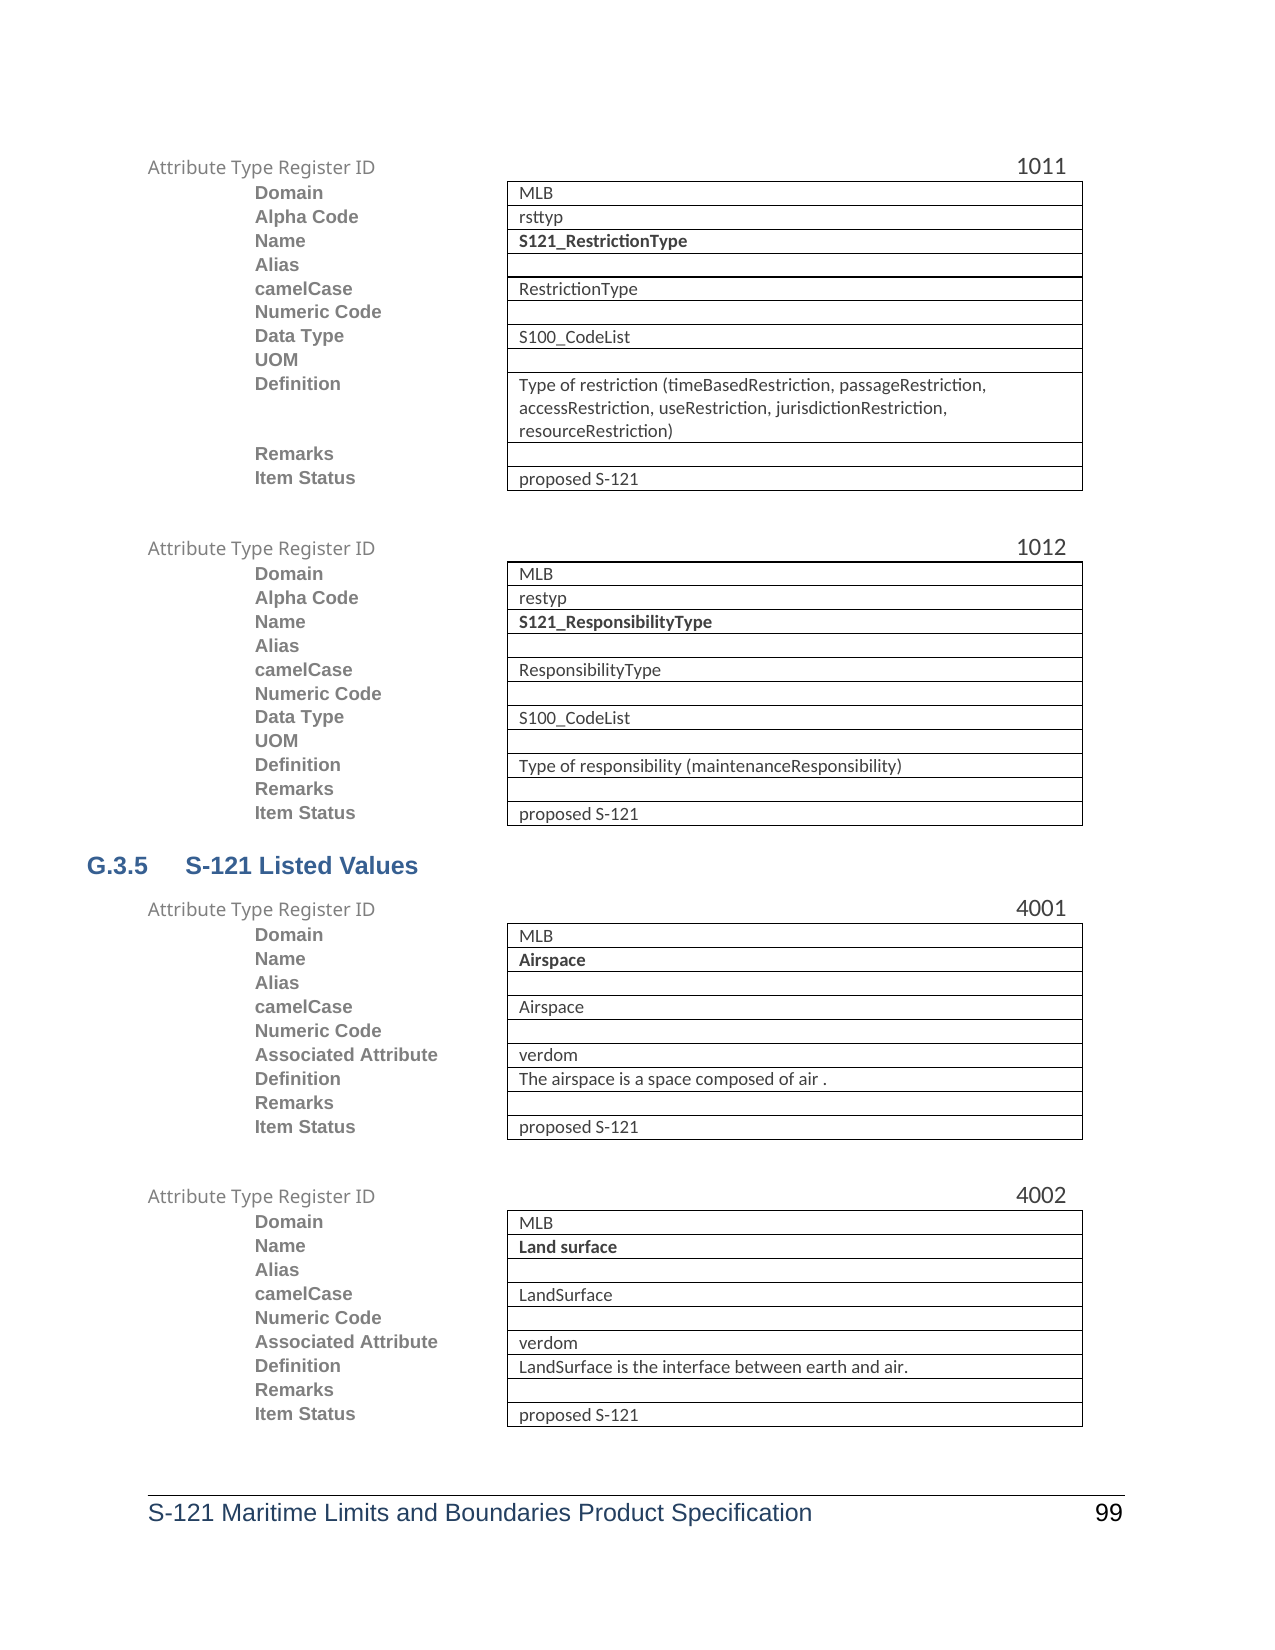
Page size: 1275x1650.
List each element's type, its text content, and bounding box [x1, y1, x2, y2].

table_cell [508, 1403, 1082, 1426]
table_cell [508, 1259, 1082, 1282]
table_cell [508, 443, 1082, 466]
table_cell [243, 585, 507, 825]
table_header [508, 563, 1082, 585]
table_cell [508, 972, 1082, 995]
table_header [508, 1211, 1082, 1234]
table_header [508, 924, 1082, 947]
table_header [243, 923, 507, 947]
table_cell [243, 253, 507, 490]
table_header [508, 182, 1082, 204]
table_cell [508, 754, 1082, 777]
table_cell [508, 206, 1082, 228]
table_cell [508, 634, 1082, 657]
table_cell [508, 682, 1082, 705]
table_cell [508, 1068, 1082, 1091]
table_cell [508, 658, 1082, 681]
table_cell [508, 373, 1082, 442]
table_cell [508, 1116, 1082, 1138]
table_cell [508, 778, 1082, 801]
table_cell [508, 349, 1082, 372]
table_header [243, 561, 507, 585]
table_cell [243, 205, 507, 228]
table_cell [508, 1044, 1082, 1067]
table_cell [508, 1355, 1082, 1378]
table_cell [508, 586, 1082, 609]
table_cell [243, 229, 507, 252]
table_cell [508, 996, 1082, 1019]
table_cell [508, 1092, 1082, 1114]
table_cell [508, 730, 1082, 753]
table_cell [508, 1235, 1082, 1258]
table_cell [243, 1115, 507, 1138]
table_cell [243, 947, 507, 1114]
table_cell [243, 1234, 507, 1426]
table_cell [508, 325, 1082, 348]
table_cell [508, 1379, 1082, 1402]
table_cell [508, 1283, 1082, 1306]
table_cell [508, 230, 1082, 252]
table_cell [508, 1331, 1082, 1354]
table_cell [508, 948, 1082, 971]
text Attribute Type Register ID 1012 [148, 531, 1125, 561]
list S-121 Listed Values [148, 851, 1125, 880]
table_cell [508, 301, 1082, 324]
text Attribute Type Register ID 4001 [148, 892, 1125, 923]
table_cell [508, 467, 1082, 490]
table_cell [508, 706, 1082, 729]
text Attribute Type Register ID 1011 [148, 150, 1125, 181]
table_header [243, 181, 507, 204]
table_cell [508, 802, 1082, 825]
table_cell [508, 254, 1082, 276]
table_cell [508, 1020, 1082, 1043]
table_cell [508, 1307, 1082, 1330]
text Attribute Type Register ID 4002 [148, 1179, 1125, 1210]
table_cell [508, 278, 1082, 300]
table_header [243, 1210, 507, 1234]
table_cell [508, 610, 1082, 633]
